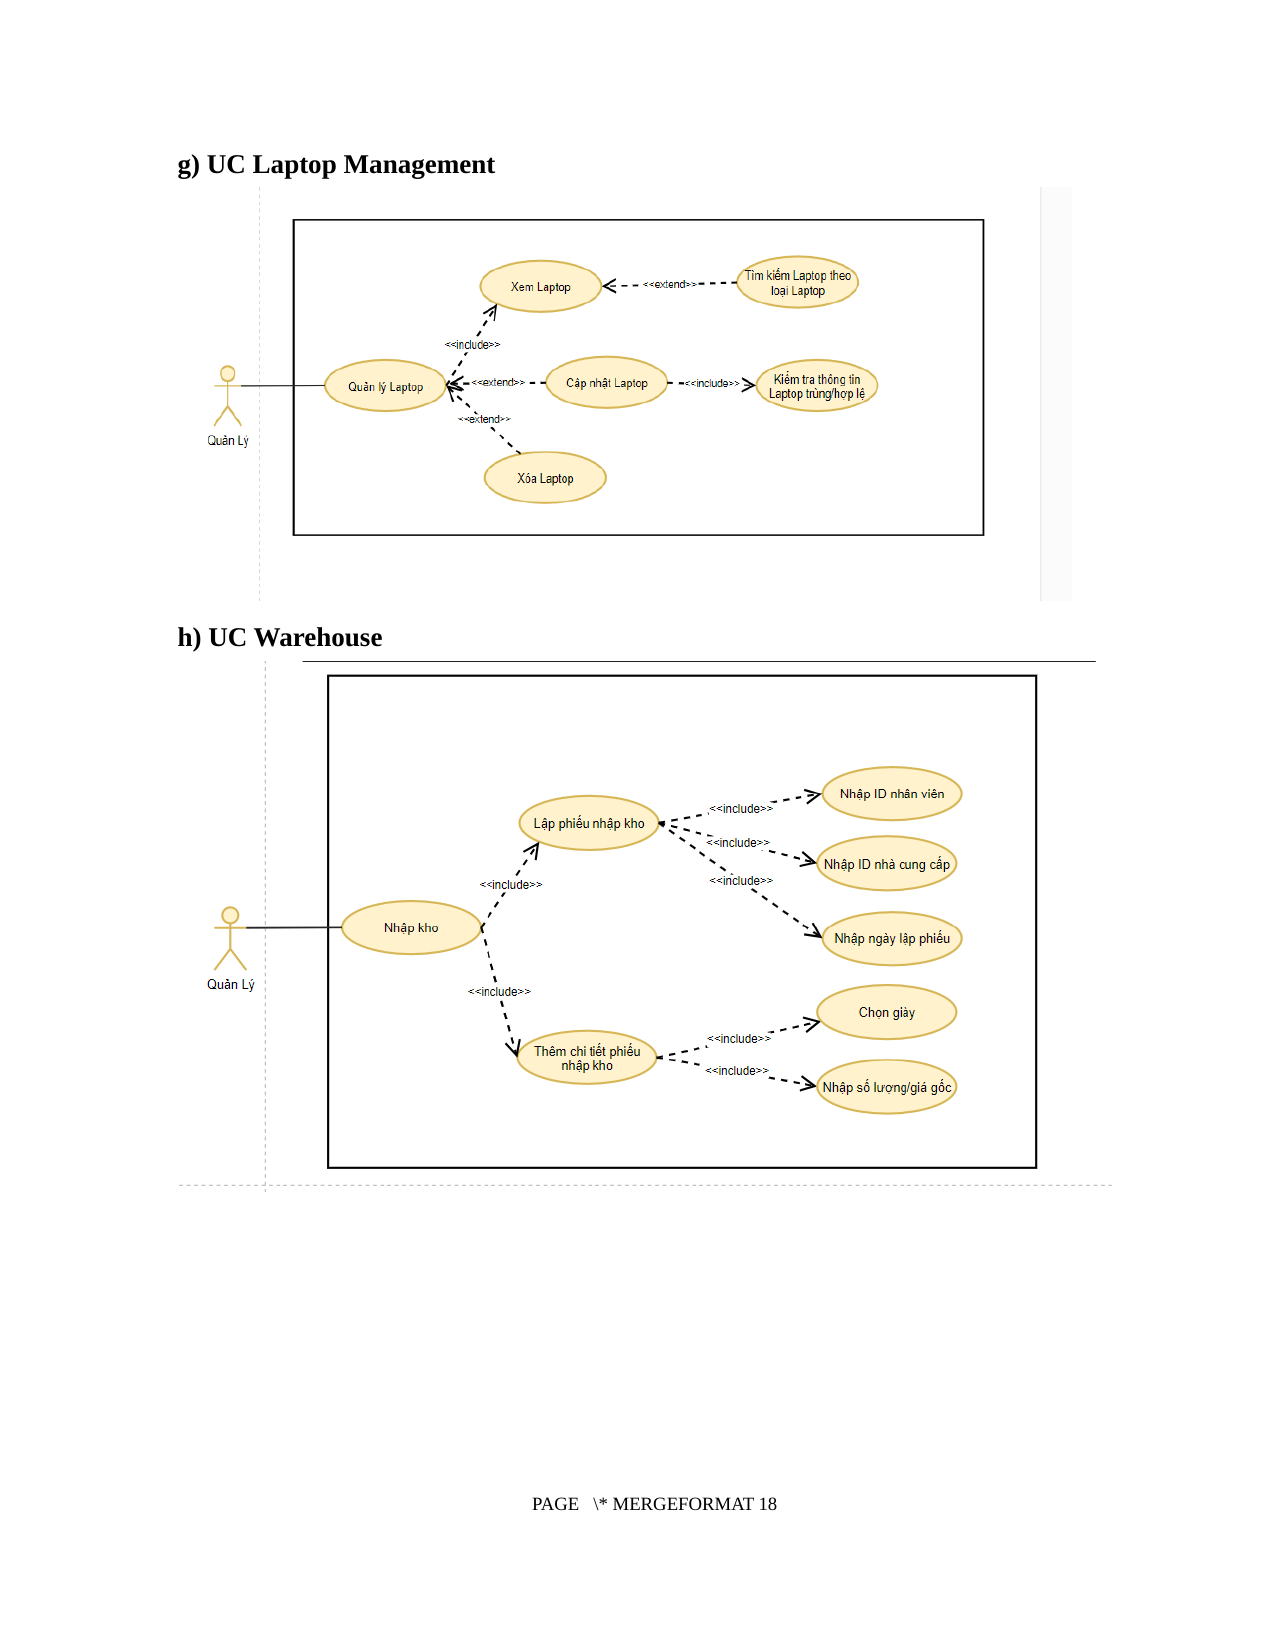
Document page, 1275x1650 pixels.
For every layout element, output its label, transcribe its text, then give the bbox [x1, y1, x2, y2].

subtitle h) UC Warehouse [177, 622, 1127, 653]
picture [177, 661, 1112, 1192]
picture [177, 187, 1073, 601]
subtitle g) UC Laptop Management [177, 148, 1127, 179]
